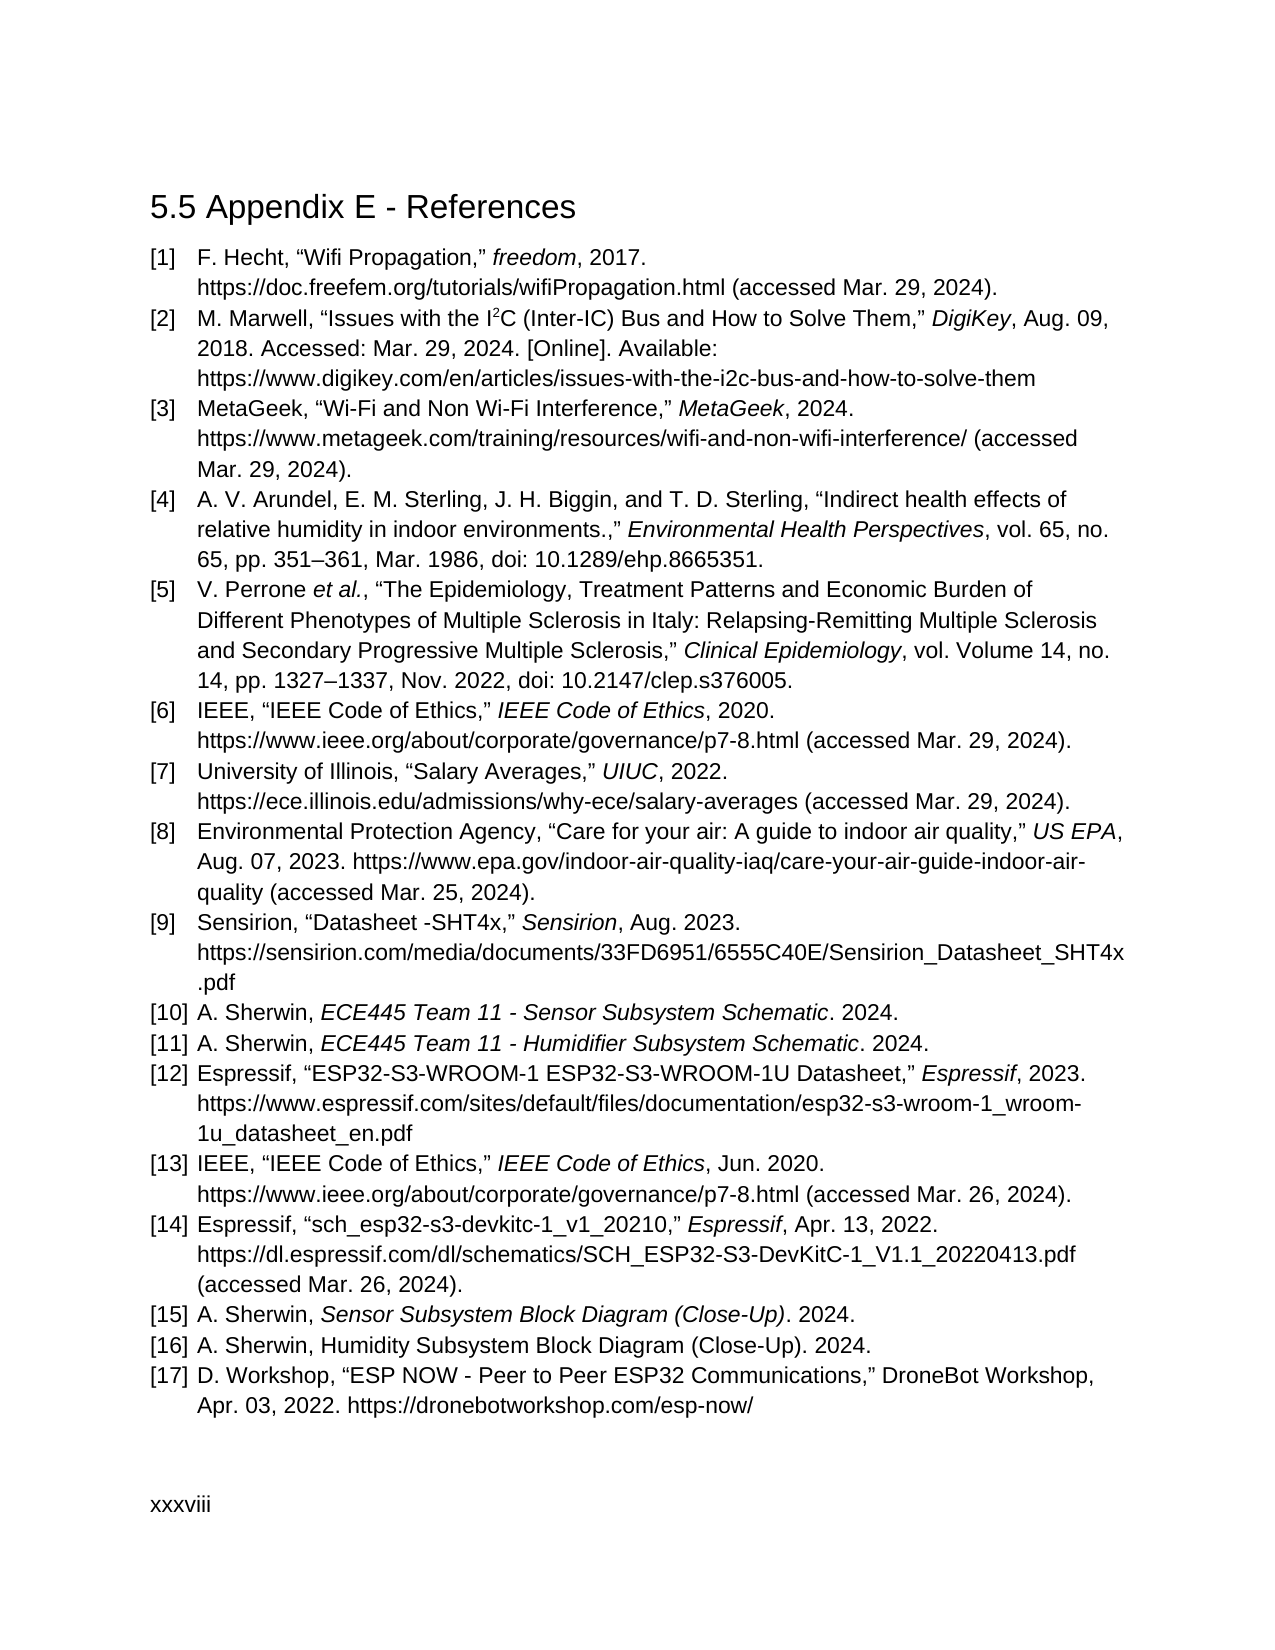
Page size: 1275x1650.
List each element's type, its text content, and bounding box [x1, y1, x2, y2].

list MetaGeek, “Wi-Fi and Non Wi-Fi Interference,” MetaGeek, 2024. https://www.metageek.com/training/resources/wifi-and-non-wifi-interference/ (accessed Mar. 29, 2024). [150, 395, 1125, 482]
list Espressif, “sch_esp32-s3-devkitc-1_v1_20210,” Espressif, Apr. 13, 2022. https://dl.espressif.com/dl/schematics/SCH_ESP32-S3-DevKitC-1_V1.1_20220413.pdf (accessed Mar. 26, 2024). [150, 1211, 1125, 1298]
list A. Sherwin, ECE445 Team 11 - Humidifier Subsystem Schematic. 2024. [150, 1029, 1125, 1056]
list Espressif, “ESP32-S3-WROOM-1 ESP32-S3-WROOM-1U Datasheet,” Espressif, 2023. https://www.espressif.com/sites/default/files/documentation/esp32-s3-wroom-1_wroom-1u_datasheet_en.pdf [150, 1060, 1125, 1147]
list Sensirion, “Datasheet -SHT4x,” Sensirion, Aug. 2023. https://sensirion.com/media/documents/33FD6951/6555C40E/Sensirion_Datasheet_SHT4x.pdf [150, 909, 1125, 996]
list IEEE, “IEEE Code of Ethics,” IEEE Code of Ethics, 2020. https://www.ieee.org/about/corporate/governance/p7-8.html (accessed Mar. 29, 2024). [150, 697, 1125, 754]
list IEEE, “IEEE Code of Ethics,” IEEE Code of Ethics, Jun. 2020. https://www.ieee.org/about/corporate/governance/p7-8.html (accessed Mar. 26, 2024). [150, 1150, 1125, 1207]
list M. Marwell, “Issues with the I2C (Inter-IC) Bus and How to Solve Them,” DigiKey, Aug. 09, 2018. Accessed: Mar. 29, 2024. [Online]. Available: https://www.digikey.com/en/articles/issues-with-the-i2c-bus-and-how-to-solve-them [150, 304, 1125, 391]
list D. Workshop, “ESP NOW - Peer to Peer ESP32 Communications,” DroneBot Workshop, Apr. 03, 2022. https://dronebotworkshop.com/esp-now/ [150, 1362, 1125, 1418]
list V. Perrone et al., “The Epidemiology, Treatment Patterns and Economic Burden of Different Phenotypes of Multiple Sclerosis in Italy: Relapsing-Remitting Multiple Sclerosis and Secondary Progressive Multiple Sclerosis,” Clinical Epidemiology, vol. Volume 14, no. 14, pp. 1327–1337, Nov. 2022, doi: 10.2147/clep.s376005. [150, 576, 1125, 693]
list A. Sherwin, ECE445 Team 11 - Sensor Subsystem Schematic. 2024. [150, 999, 1125, 1026]
list F. Hecht, “Wifi Propagation,” freedom, 2017. https://doc.freefem.org/tutorials/wifiPropagation.html (accessed Mar. 29, 2024). [150, 244, 1125, 301]
list A. V. Arundel, E. M. Sterling, J. H. Biggin, and T. D. Sterling, “Indirect health effects of relative humidity in indoor environments.,” Environmental Health Perspectives, vol. 65, no. 65, pp. 351–361, Mar. 1986, doi: 10.1289/ehp.8665351. [150, 486, 1125, 573]
list University of Illinois, “Salary Averages,” UIUC, 2022. https://ece.illinois.edu/admissions/why-ece/salary-averages (accessed Mar. 29, 2024). [150, 758, 1125, 814]
list Environmental Protection Agency, “Care for your air: A guide to indoor air quality,” US EPA, Aug. 07, 2023. https://www.epa.gov/indoor-air-quality-iaq/care-your-air-guide-indoor-air-quality (accessed Mar. 25, 2024). [150, 818, 1125, 905]
list A. Sherwin, Humidity Subsystem Block Diagram (Close-Up). 2024. [150, 1332, 1125, 1358]
subtitle 5.5 Appendix E - References [150, 187, 1125, 226]
list A. Sherwin, Sensor Subsystem Block Diagram (Close-Up). 2024. [150, 1301, 1125, 1328]
